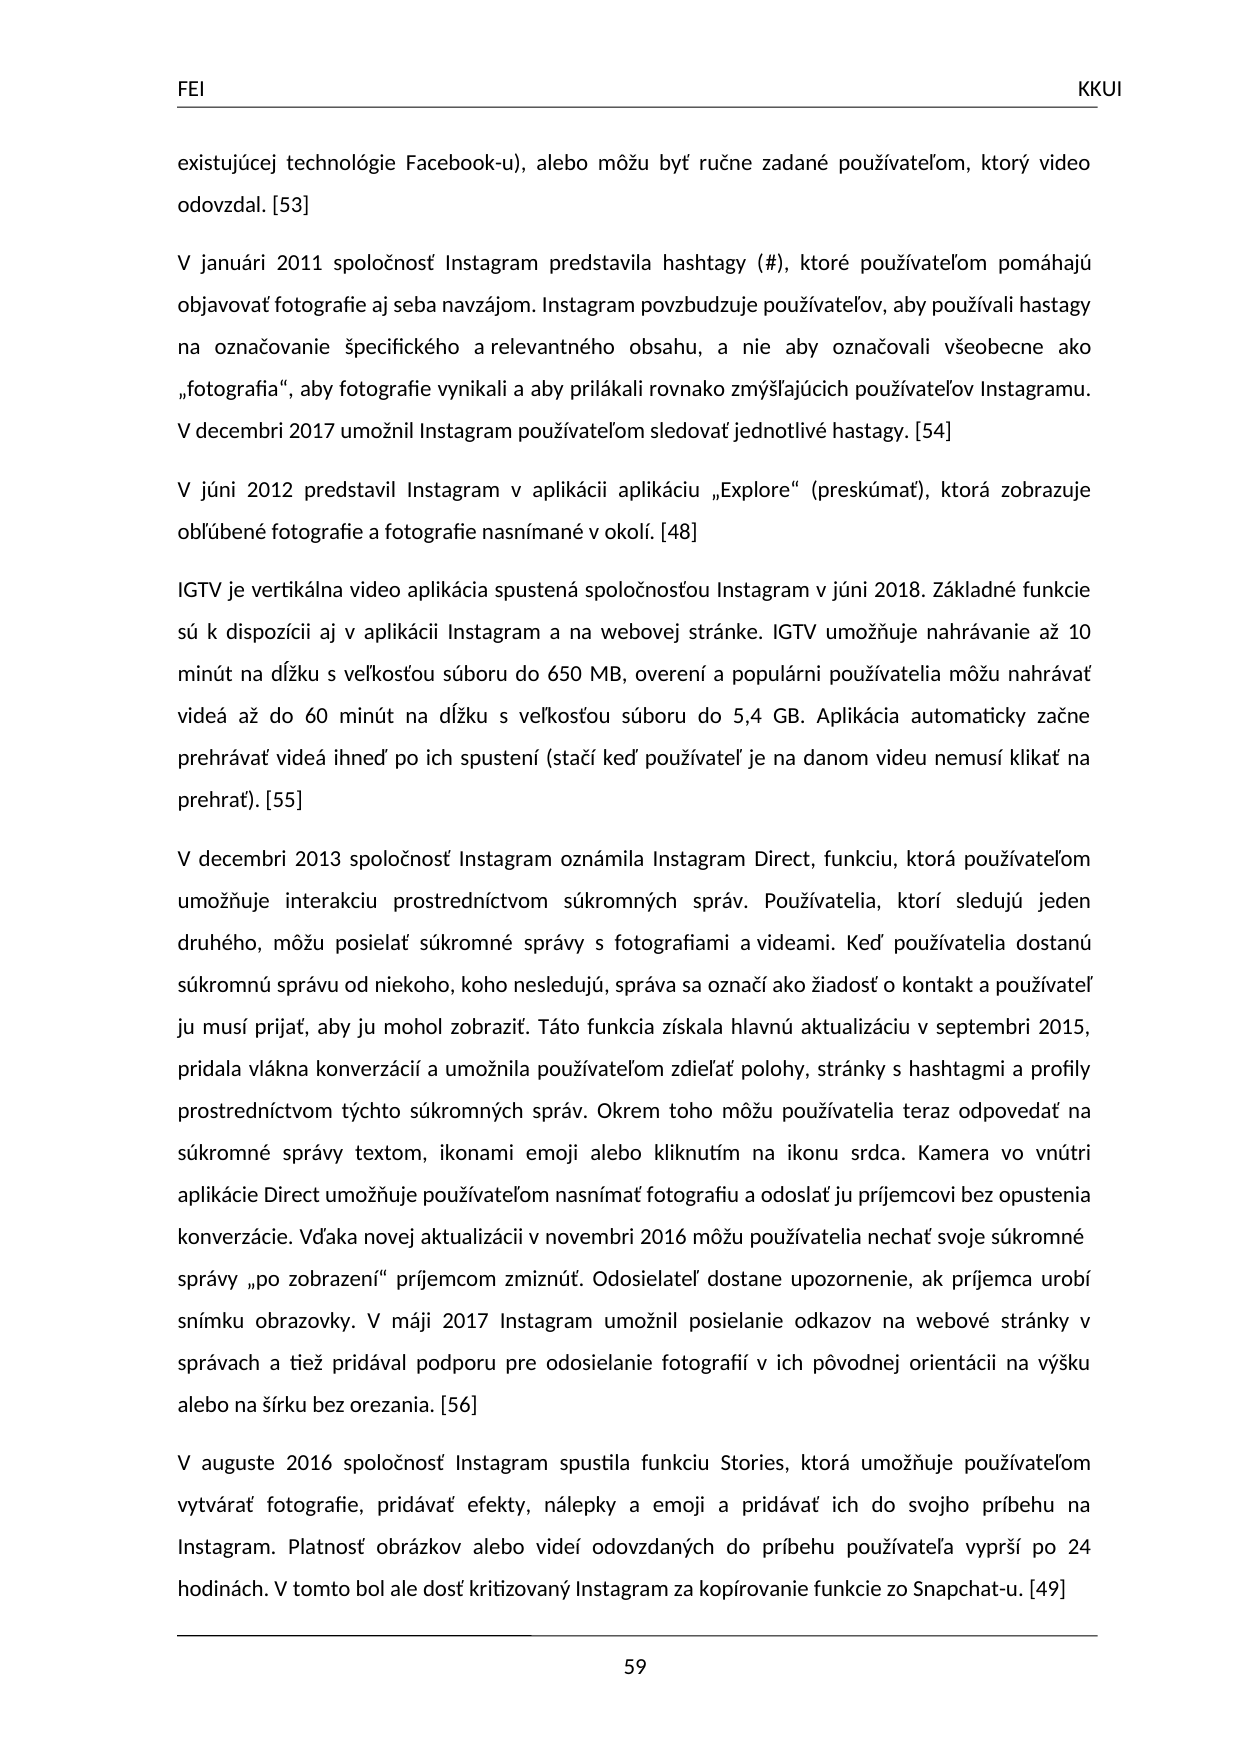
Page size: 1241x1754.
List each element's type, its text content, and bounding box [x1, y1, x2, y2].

text V decembri 2013 spoločnosť Instagram oznámila Instagram Direct, funkciu, ktorá používateľom umožňuje interakciu prostredníctvom súkromných správ. Používatelia, ktorí sledujú jeden druhého, môžu posielať súkromné ​​správy s fotografiami a videami. Keď používatelia dostanú súkromnú správu od niekoho, koho nesledujú, správa sa označí ako žiadosť o kontakt a používateľ ju musí prijať, aby ju mohol zobraziť. Táto funkcia získala hlavnú aktualizáciu v septembri 2015, pridala vlákna konverzácií a umožnila používateľom zdieľať polohy, stránky s hashtagmi a profily prostredníctvom týchto súkromných správ. Okrem toho môžu používatelia teraz odpovedať na súkromné ​​správy textom, ikonami emoji alebo kliknutím na ikonu srdca. Kamera vo vnútri aplikácie Direct umožňuje používateľom nasnímať fotografiu a odoslať ju príjemcovi bez opustenia konverzácie. Vďaka novej aktualizácii v novembri 2016 môžu používatelia nechať svoje súkromné ​​správy „po zobrazení“ príjemcom zmiznúť. Odosielateľ dostane upozornenie, ak príjemca urobí snímku obrazovky. V máji 2017 Instagram umožnil posielanie odkazov na webové stránky v správach a tiež pridával podporu pre odosielanie fotografií v ich pôvodnej orientácii na výšku alebo na šírku bez orezania. [56] [177, 844, 1092, 1418]
text V júni 2012 predstavil Instagram v aplikácii aplikáciu „Explore“ (preskúmať), ktorá zobrazuje obľúbené fotografie a fotografie nasnímané v okolí. [48] [177, 475, 1092, 545]
text V auguste 2016 spoločnosť Instagram spustila funkciu Stories, ktorá umožňuje používateľom vytvárať fotografie, pridávať efekty, nálepky a emoji a pridávať ich do svojho príbehu na Instagram. Platnosť obrázkov alebo videí odovzdaných do príbehu používateľa vyprší po 24 hodinách. V tomto bol ale dosť kritizovaný Instagram za kopírovanie funkcie zo Snapchat-u. [49] [177, 1448, 1092, 1602]
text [177, 148, 1092, 218]
text IGTV je vertikálna video aplikácia spustená spoločnosťou Instagram v júni 2018. Základné funkcie sú k dispozícii aj v aplikácii Instagram a na webovej stránke. IGTV umožňuje nahrávanie až 10 minút na dĺžku s veľkosťou súboru do 650 MB, overení a populárni používatelia môžu nahrávať videá až do 60 minút na dĺžku s veľkosťou súboru do 5,4 GB. Aplikácia automaticky začne prehrávať videá ihneď po ich spustení (stačí keď používateľ je na danom videu nemusí klikať na prehrať). [55] [177, 576, 1092, 813]
text V januári 2011 spoločnosť Instagram predstavila hashtagy (#), ktoré používateľom pomáhajú objavovať fotografie aj seba navzájom. Instagram povzbudzuje používateľov, aby používali hastagy na označovanie špecifického a relevantného obsahu, a nie aby označovali všeobecne ako „fotografia“, aby fotografie vynikali a aby prilákali rovnako zmýšľajúcich používateľov Instagramu. V decembri 2017 umožnil Instagram používateľom sledovať jednotlivé hastagy. [54] [177, 248, 1092, 444]
